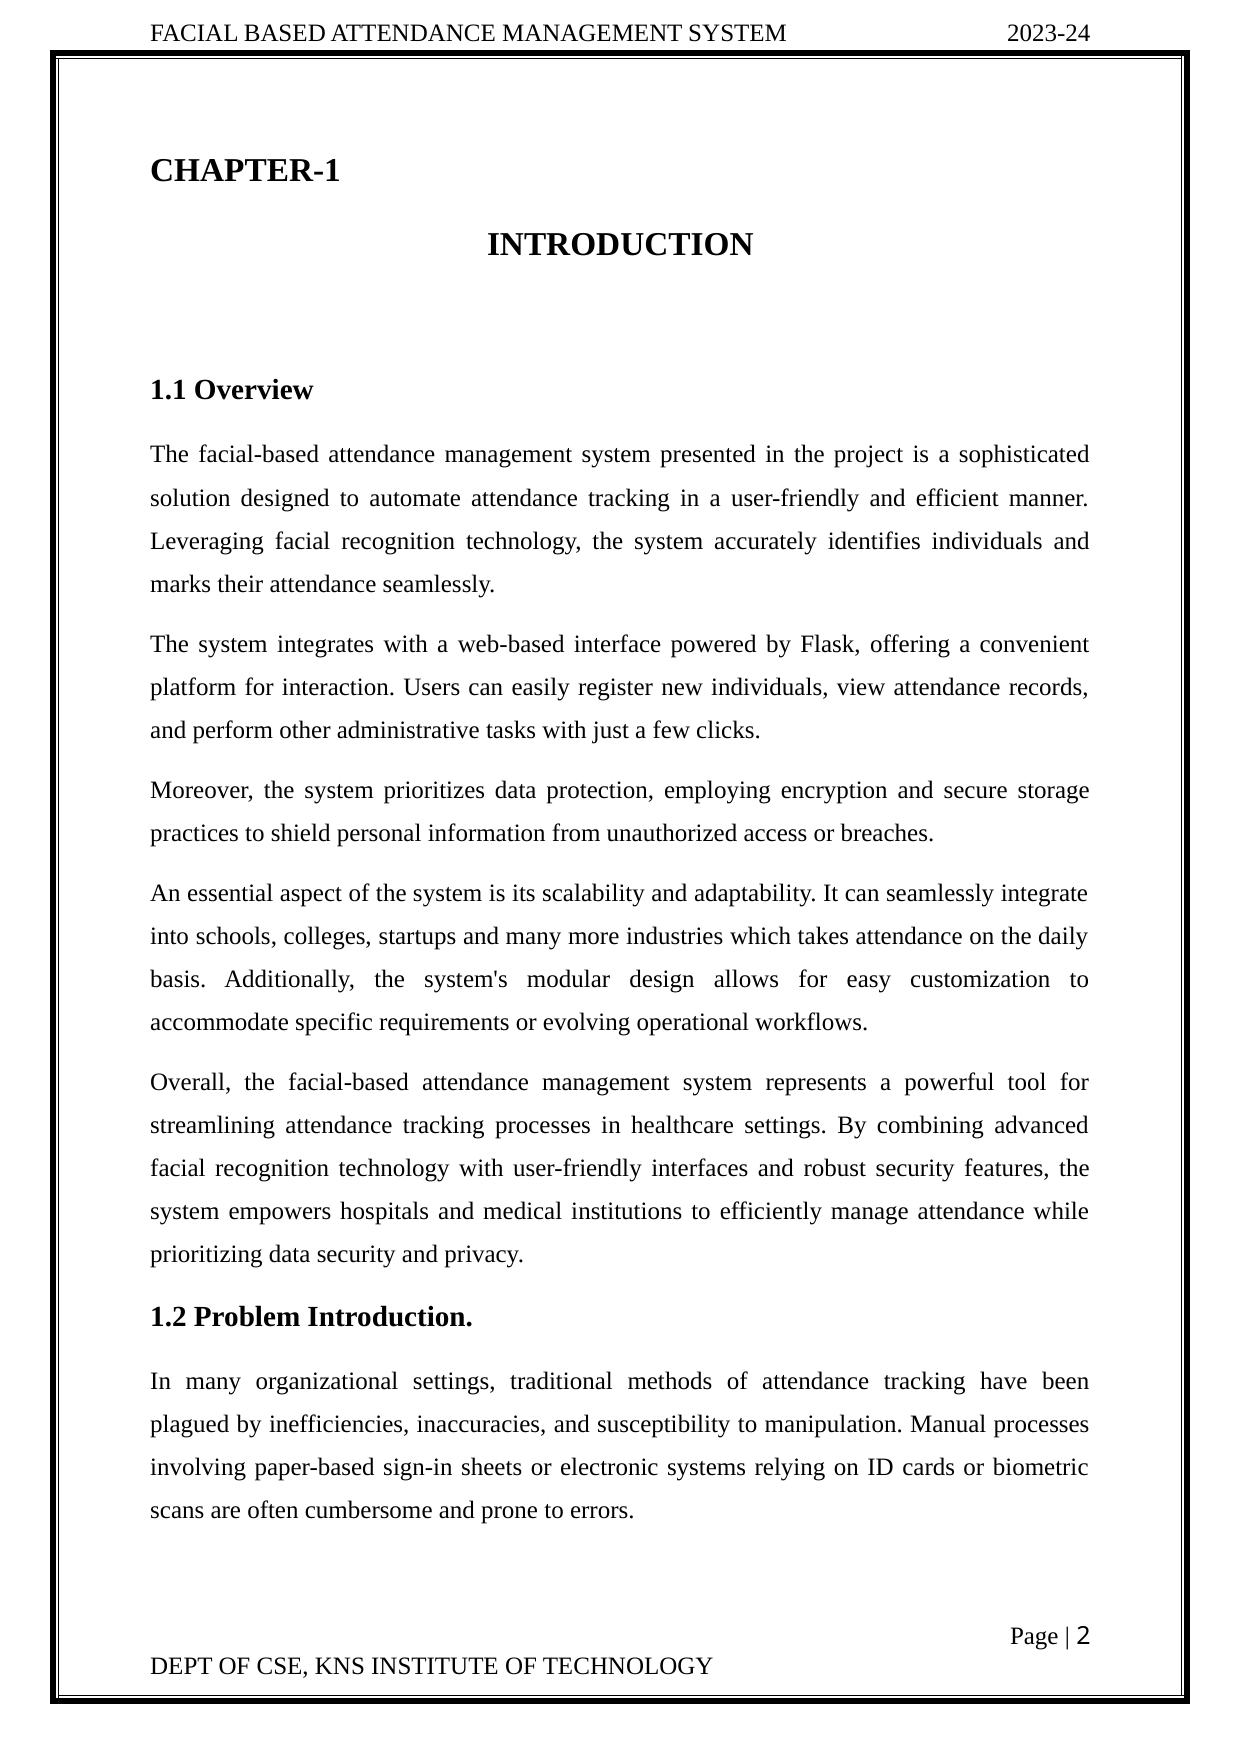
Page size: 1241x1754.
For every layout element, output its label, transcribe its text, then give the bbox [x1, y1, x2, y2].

text Moreover, the system prioritizes data protection, employing encryption and secure storage practices to shield personal information from unauthorized access or breaches. [150, 775, 1090, 847]
text Overall, the facial-based attendance management system represents a powerful tool for streamlining attendance tracking processes in healthcare settings. By combining advanced facial recognition technology with user-friendly interfaces and robust security features, the system empowers hospitals and medical institutions to efficiently manage attendance while prioritizing data security and privacy. [150, 1067, 1090, 1268]
text CHAPTER-1 [150, 150, 1090, 188]
list Overview [150, 372, 1090, 406]
text In many organizational settings, traditional methods of attendance tracking have been plagued by inefficiencies, inaccuracies, and susceptibility to manipulation. Manual processes involving paper-based sign-in sheets or electronic systems relying on ID cards or biometric scans are often cumbersome and prone to errors. [150, 1366, 1090, 1524]
list Problem Introduction. [150, 1299, 1090, 1333]
text INTRODUCTION [150, 224, 1090, 262]
text The facial-based attendance management system presented in the project is a sophisticated solution designed to automate attendance tracking in a user-friendly and efficient manner. Leveraging facial recognition technology, the system accurately identifies individuals and marks their attendance seamlessly. [150, 439, 1090, 598]
text An essential aspect of the system is its scalability and adaptability. It can seamlessly integrate into schools, colleges, startups and many more industries which takes attendance on the daily basis. Additionally, the system's modular design allows for easy customization to accommodate specific requirements or evolving operational workflows. [150, 878, 1090, 1036]
text The system integrates with a web-based interface powered by Flask, offering a convenient platform for interaction. Users can easily register new individuals, view attendance records, and perform other administrative tasks with just a few clicks. [150, 629, 1090, 744]
